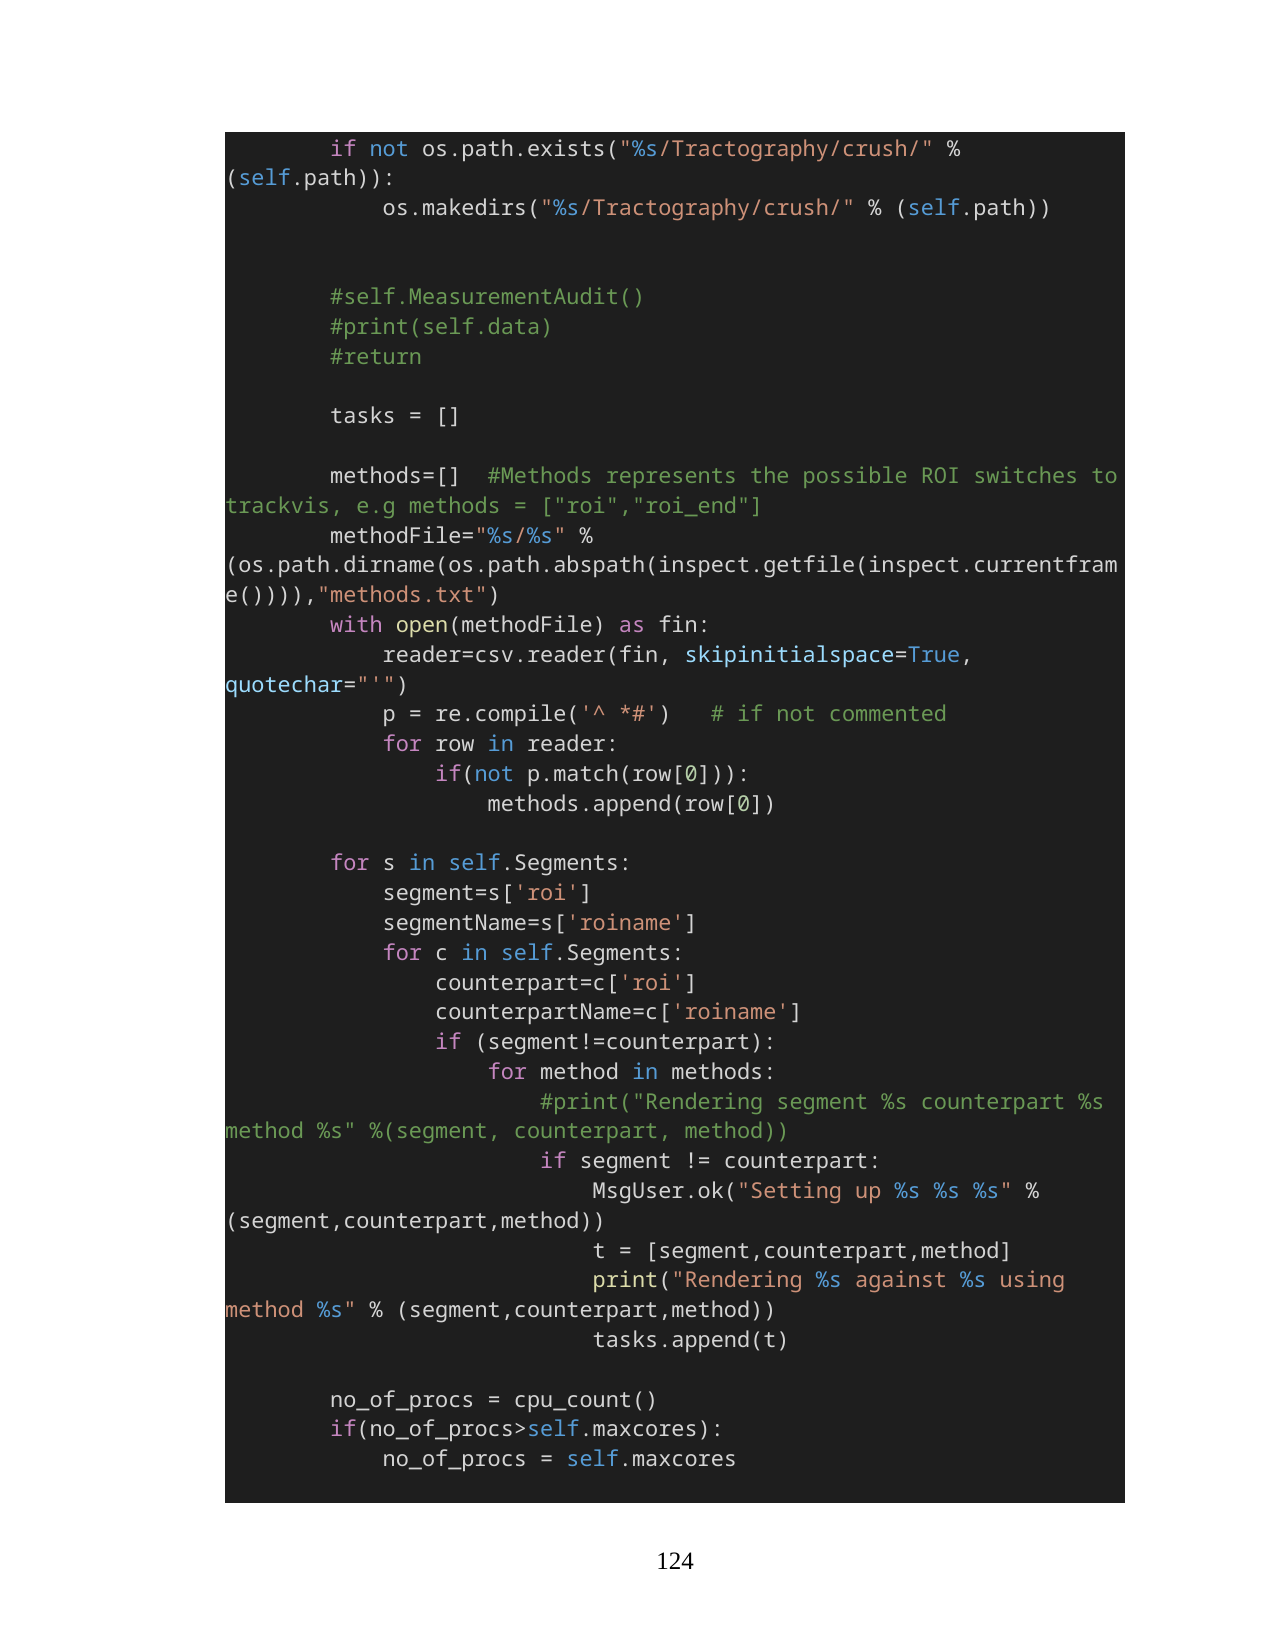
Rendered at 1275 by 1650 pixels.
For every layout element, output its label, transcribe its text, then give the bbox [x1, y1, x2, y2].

text segment=s['roi'] [225, 877, 1125, 907]
text methodFile="%s/%s" %(os.path.dirname(os.path.abspath(inspect.getfile(inspect.currentframe()))),"methods.txt") [225, 520, 1125, 609]
text if (segment!=counterpart): [225, 1026, 1125, 1056]
text no_of_procs = cpu_count() [225, 1384, 1125, 1413]
text #print(self.data) [225, 311, 1125, 341]
text if(no_of_procs>self.maxcores): [225, 1413, 1125, 1443]
text MsgUser.ok("Setting up %s %s %s" %(segment,counterpart,method)) [225, 1175, 1125, 1235]
text segmentName=s['roiname'] [225, 907, 1125, 937]
text no_of_procs = self.maxcores [225, 1443, 1125, 1473]
text t = [segment,counterpart,method] [225, 1235, 1125, 1264]
text for row in reader: [225, 728, 1125, 758]
text if segment != counterpart: [225, 1145, 1125, 1175]
text if(not p.match(row[0])): [225, 758, 1125, 788]
text if not os.path.exists("%s/Tractography/crush/" % (self.path)): [225, 132, 1125, 192]
text for s in self.Segments: [225, 847, 1125, 877]
text #print("Rendering segment %s counterpart %s method %s" %(segment, counterpart, method)) [225, 1086, 1125, 1145]
text os.makedirs("%s/Tractography/crush/" % (self.path)) [225, 192, 1125, 222]
text for c in self.Segments: [225, 937, 1125, 967]
text tasks = [] [225, 401, 1125, 430]
text print("Rendering %s against %s using method %s" % (segment,counterpart,method)) [225, 1264, 1125, 1324]
text with open(methodFile) as fin: [225, 609, 1125, 639]
text methods.append(row[0]) [225, 788, 1125, 818]
text reader=csv.reader(fin, skipinitialspace=True, quotechar="'") [225, 639, 1125, 698]
text counterpartName=c['roiname'] [225, 996, 1125, 1026]
text counterpart=c['roi'] [225, 967, 1125, 996]
text methods=[] #Methods represents the possible ROI switches to trackvis, e.g methods = ["roi","roi_end"] [225, 460, 1125, 520]
text tasks.append(t) [225, 1324, 1125, 1354]
text #return [225, 341, 1125, 371]
text for method in methods: [225, 1056, 1125, 1086]
text #self.MeasurementAudit() [225, 281, 1125, 311]
text p = re.compile('^ *#') # if not commented [225, 698, 1125, 728]
